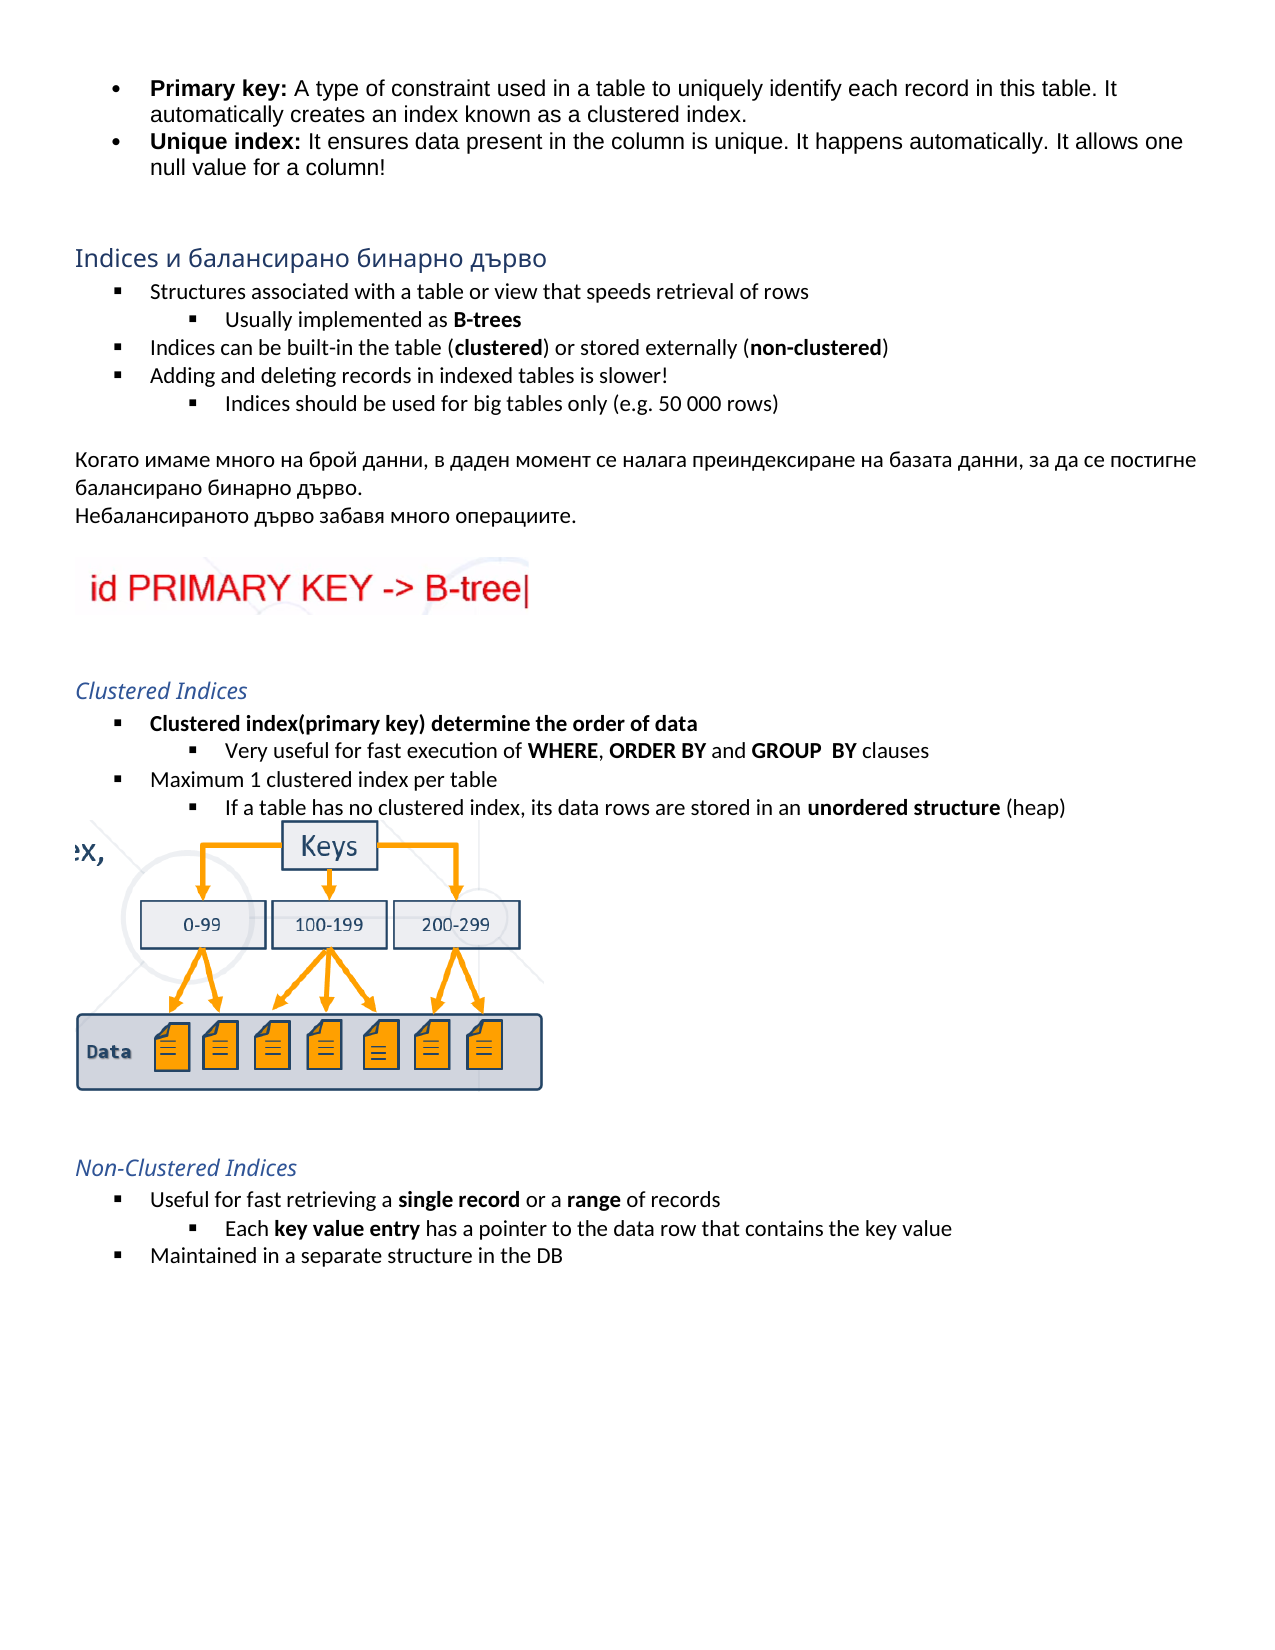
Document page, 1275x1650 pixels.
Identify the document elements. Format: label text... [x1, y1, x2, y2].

list Usually implemented as B-trees [187, 305, 1200, 333]
list Maximum 1 clustered index per table [112, 765, 1200, 793]
list Adding and deleting records in indexed tables is slower! [112, 361, 1200, 389]
subtitle Indices и балансирано бинарно дърво [75, 241, 1200, 275]
text Когато имаме много на брой данни, в даден момент се налага преиндексиране на базата данни, за да се постигне балансирано бинарно дърво. [75, 446, 1200, 502]
list Primary key: A type of constraint used in a table to uniquely identify each record in this table. It automatically creates an index known as a clustered index. [112, 75, 1200, 128]
list If a table has no clustered index, its data rows are stored in an unordered structure (heap) [187, 793, 1200, 821]
list Indices can be built-in the table (clustered) or stored externally (non-clustered) [112, 333, 1200, 361]
list Maintained in a separate structure in the DB [112, 1242, 1200, 1270]
list Each key value entry has a pointer to the data row that contains the key value [187, 1214, 1200, 1242]
list Unique index: It ensures data present in the column is unique. It happens automatically. It allows one null value for a column! [112, 128, 1200, 180]
subtitle Clustered Indices [75, 675, 1200, 706]
list Useful for fast retrieving a single record or a range of records [112, 1186, 1200, 1214]
list Structures associated with a table or view that speeds retrieval of rows [112, 277, 1200, 305]
list Clustered index(primary key) determine the order of data [112, 709, 1200, 737]
text Небалансираното дърво забавя много операциите. [75, 502, 1200, 529]
picture [75, 820, 544, 1092]
list Indices should be used for big tables only (e.g. 50 000 rows) [187, 389, 1200, 417]
list Very useful for fast execution of WHERE, ORDER BY and GROUP BY clauses [187, 737, 1200, 765]
subtitle Non-Clustered Indices [75, 1152, 1200, 1183]
picture [75, 557, 529, 615]
